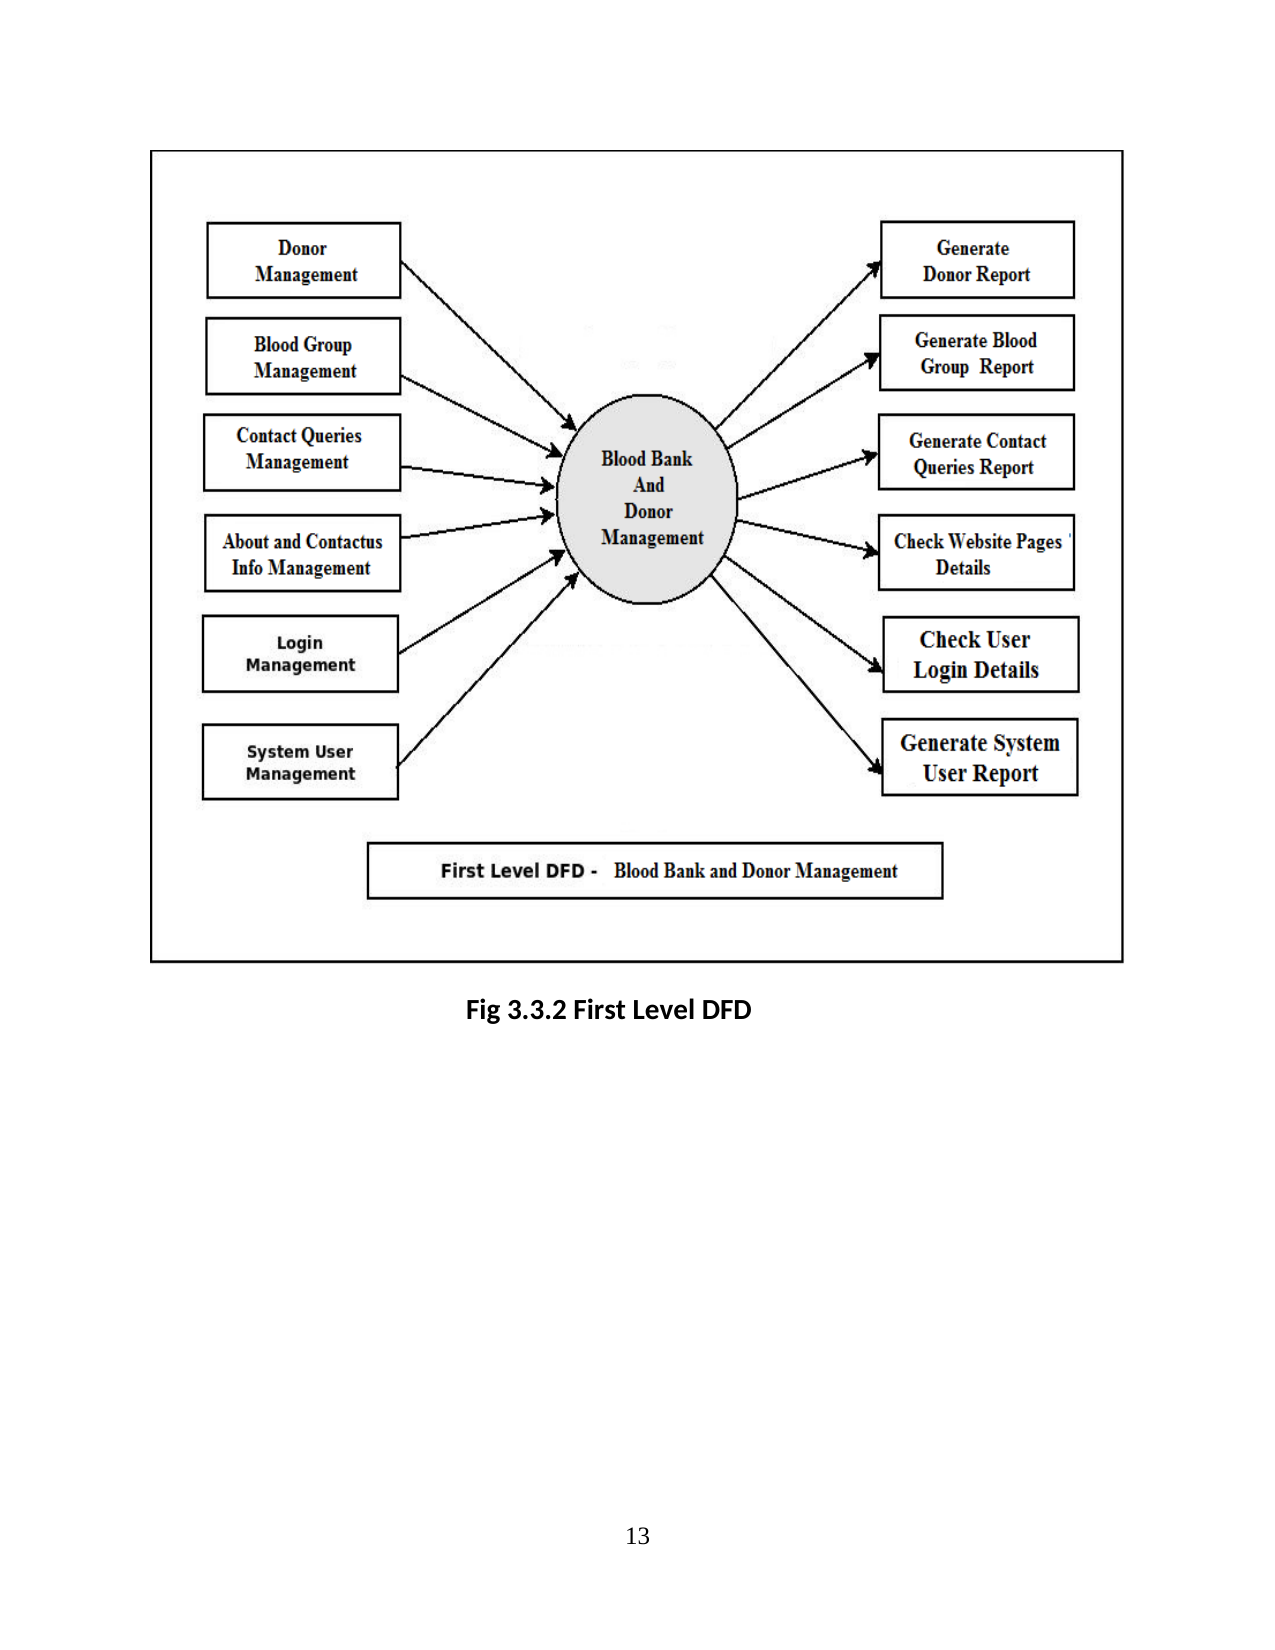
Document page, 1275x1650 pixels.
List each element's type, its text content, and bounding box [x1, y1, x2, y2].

picture [150, 150, 1125, 966]
text Fig 3.3.2 First Level DFD [150, 991, 1125, 1027]
